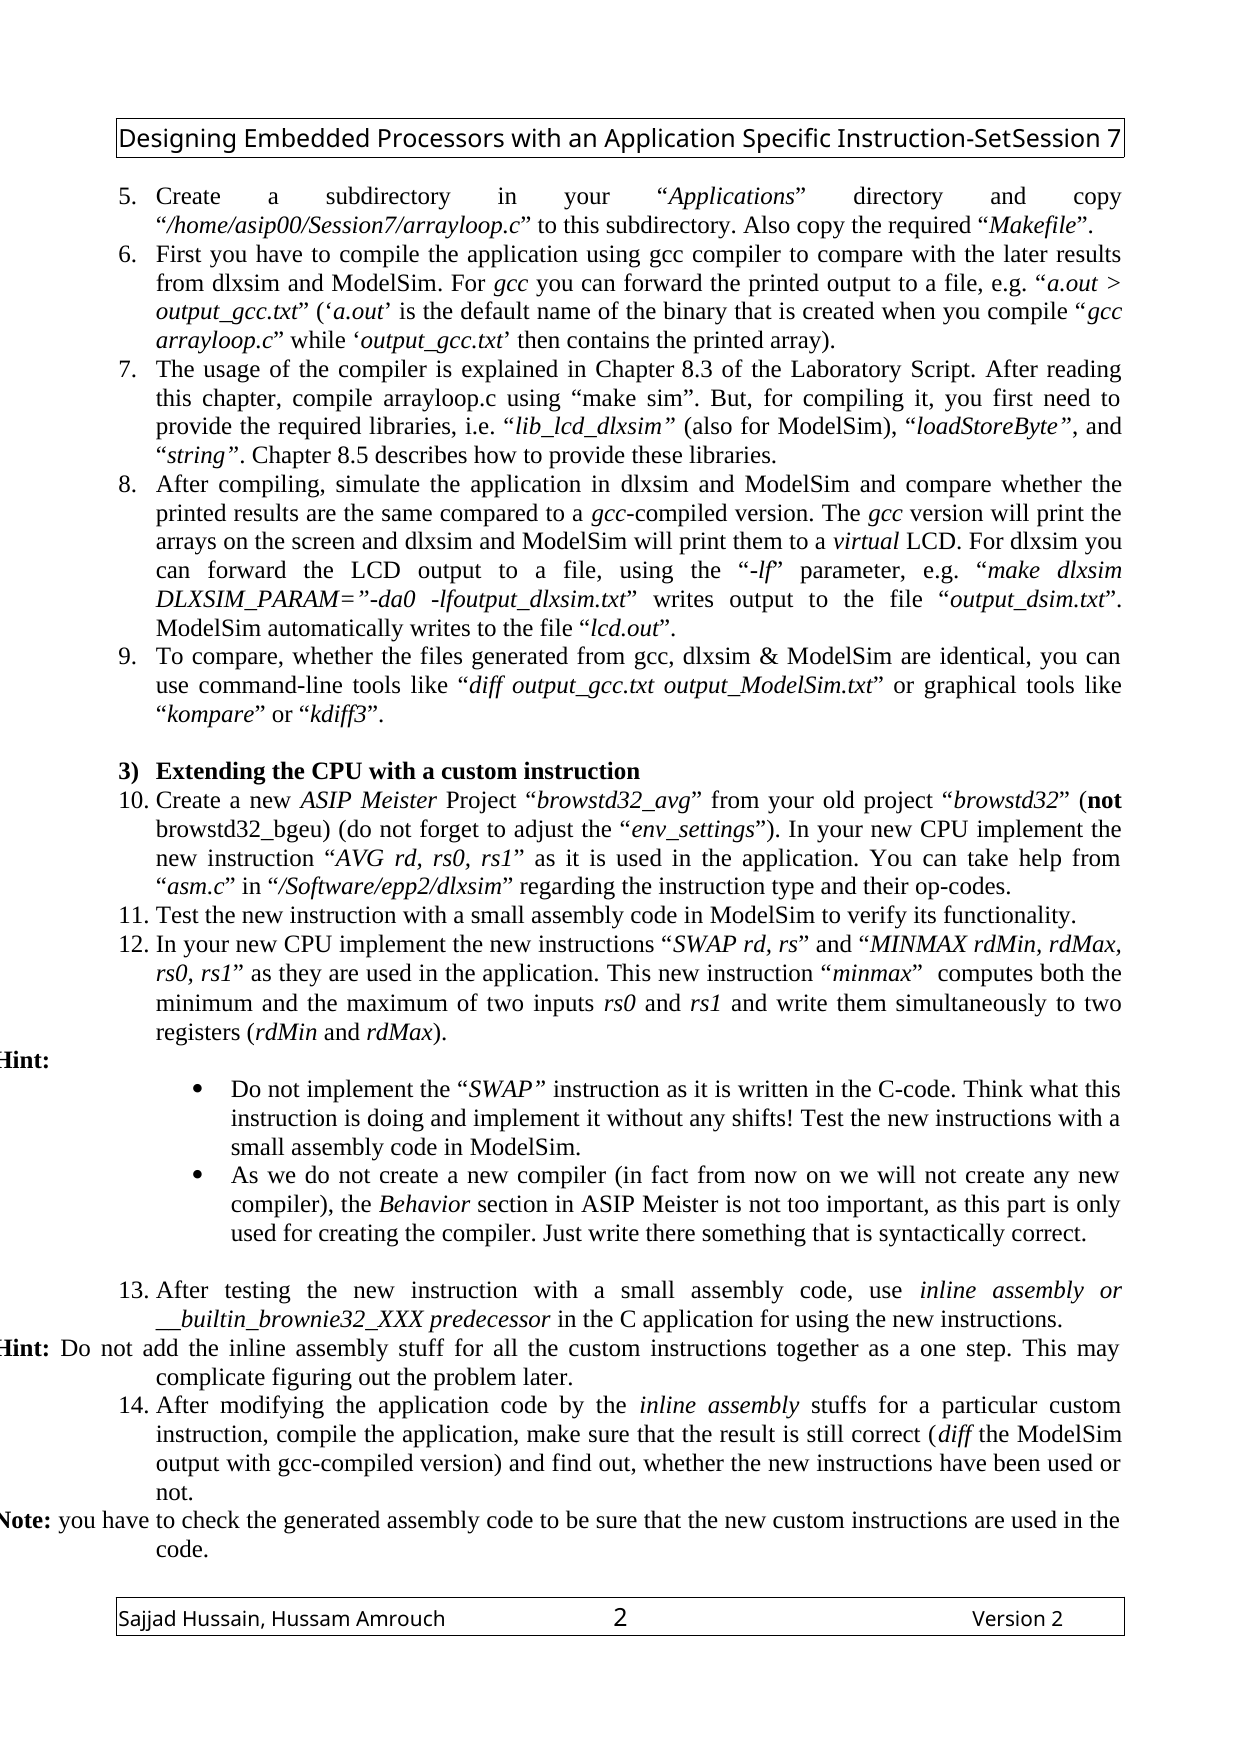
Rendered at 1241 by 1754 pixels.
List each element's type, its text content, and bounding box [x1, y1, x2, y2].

text Hint: [0, 1045, 1122, 1074]
list Create a new ASIP Meister Project “browstd32_avg” from your old project “browstd32” (not browstd32_bgeu) (do not forget to adjust the “env_settings”). In your new CPU implement the new instruction “AVG rd, rs0, rs1” as it is used in the application. You can take help from “asm.c” in “/Software/epp2/dlxsim” regarding the instruction type and their op-codes. [118, 785, 1122, 900]
list Do not implement the “SWAP” instruction as it is written in the C-code. Think what this instruction is doing and implement it without any shifts! Test the new instructions with a small assembly code in ModelSim. [193, 1074, 1122, 1160]
list After testing the new instruction with a small assembly code, use inline assembly or __builtin_brownie32_XXX predecessor in the C application for using the new instructions. [118, 1275, 1122, 1333]
text Note: you have to check the generated assembly code to be sure that the new custom instructions are used in the code. [0, 1505, 1122, 1563]
text Hint: Do not add the inline assembly stuff for all the custom instructions together as a one step. This may complicate figuring out the problem later. [0, 1333, 1122, 1390]
list After compiling, simulate the application in dlxsim and ModelSim and compare whether the printed results are the same compared to a gcc-compiled version. The gcc version will print the arrays on the screen and dlxsim and ModelSim will print them to a virtual LCD. For dlxsim you can forward the LCD output to a file, using the “-lf” parameter, e.g. “make dlxsim DLXSIM_PARAM=”-da0 -lfoutput_dlxsim.txt” writes output to the file “output_dsim.txt”. ModelSim automatically writes to the file “lcd.out”. [118, 469, 1122, 641]
list The usage of the compiler is explained in Chapter 8.3 of the Laboratory Script. After reading this chapter, compile arrayloop.c using “make sim”. But, for compiling it, you first need to provide the required libraries, i.e. “lib_lcd_dlxsim” (also for ModelSim), “loadStoreByte”, and “string”. Chapter 8.5 describes how to provide these libraries. [118, 354, 1122, 469]
list To compare, whether the files generated from gcc, dlxsim & ModelSim are identical, you can use command-line tools like “diff output_gcc.txt output_ModelSim.txt” or graphical tools like “kompare” or “kdiff3”. [118, 641, 1122, 728]
list After modifying the application code by the inline assembly stuffs for a particular custom instruction, compile the application, make sure that the result is still correct (diff the ModelSim output with gcc-compiled version) and find out, whether the new instructions have been used or not. [118, 1390, 1122, 1505]
list In your new CPU implement the new instructions “SWAP rd, rs” and “MINMAX rdMin, rdMax, rs0, rs1” as they are used in the application. This new instruction “minmax” computes both the minimum and the maximum of two inputs rs0 and rs1 and write them simultaneously to two registers (rdMin and rdMax). [118, 929, 1122, 1045]
list First you have to compile the application using gcc compiler to compare with the later results from dlxsim and ModelSim. For gcc you can forward the printed output to a file, e.g. “a.out > output_gcc.txt” (‘a.out’ is the default name of the binary that is created when you compile “gcc arrayloop.c” while ‘output_gcc.txt’ then contains the printed array). [118, 239, 1122, 354]
list Create a subdirectory in your “Applications” directory and copy “/home/asip00/Session7/arrayloop.c” to this subdirectory. Also copy the required “Makefile”. [118, 181, 1122, 239]
list As we do not create a new compiler (in fact from now on we will not create any new compiler), the Behavior section in ASIP Meister is not too important, as this part is only used for creating the compiler. Just write there something that is syntactically correct. [193, 1160, 1122, 1247]
list Extending the CPU with a custom instruction [118, 756, 1122, 785]
list Test the new instruction with a small assembly code in ModelSim to verify its functionality. [118, 900, 1122, 929]
